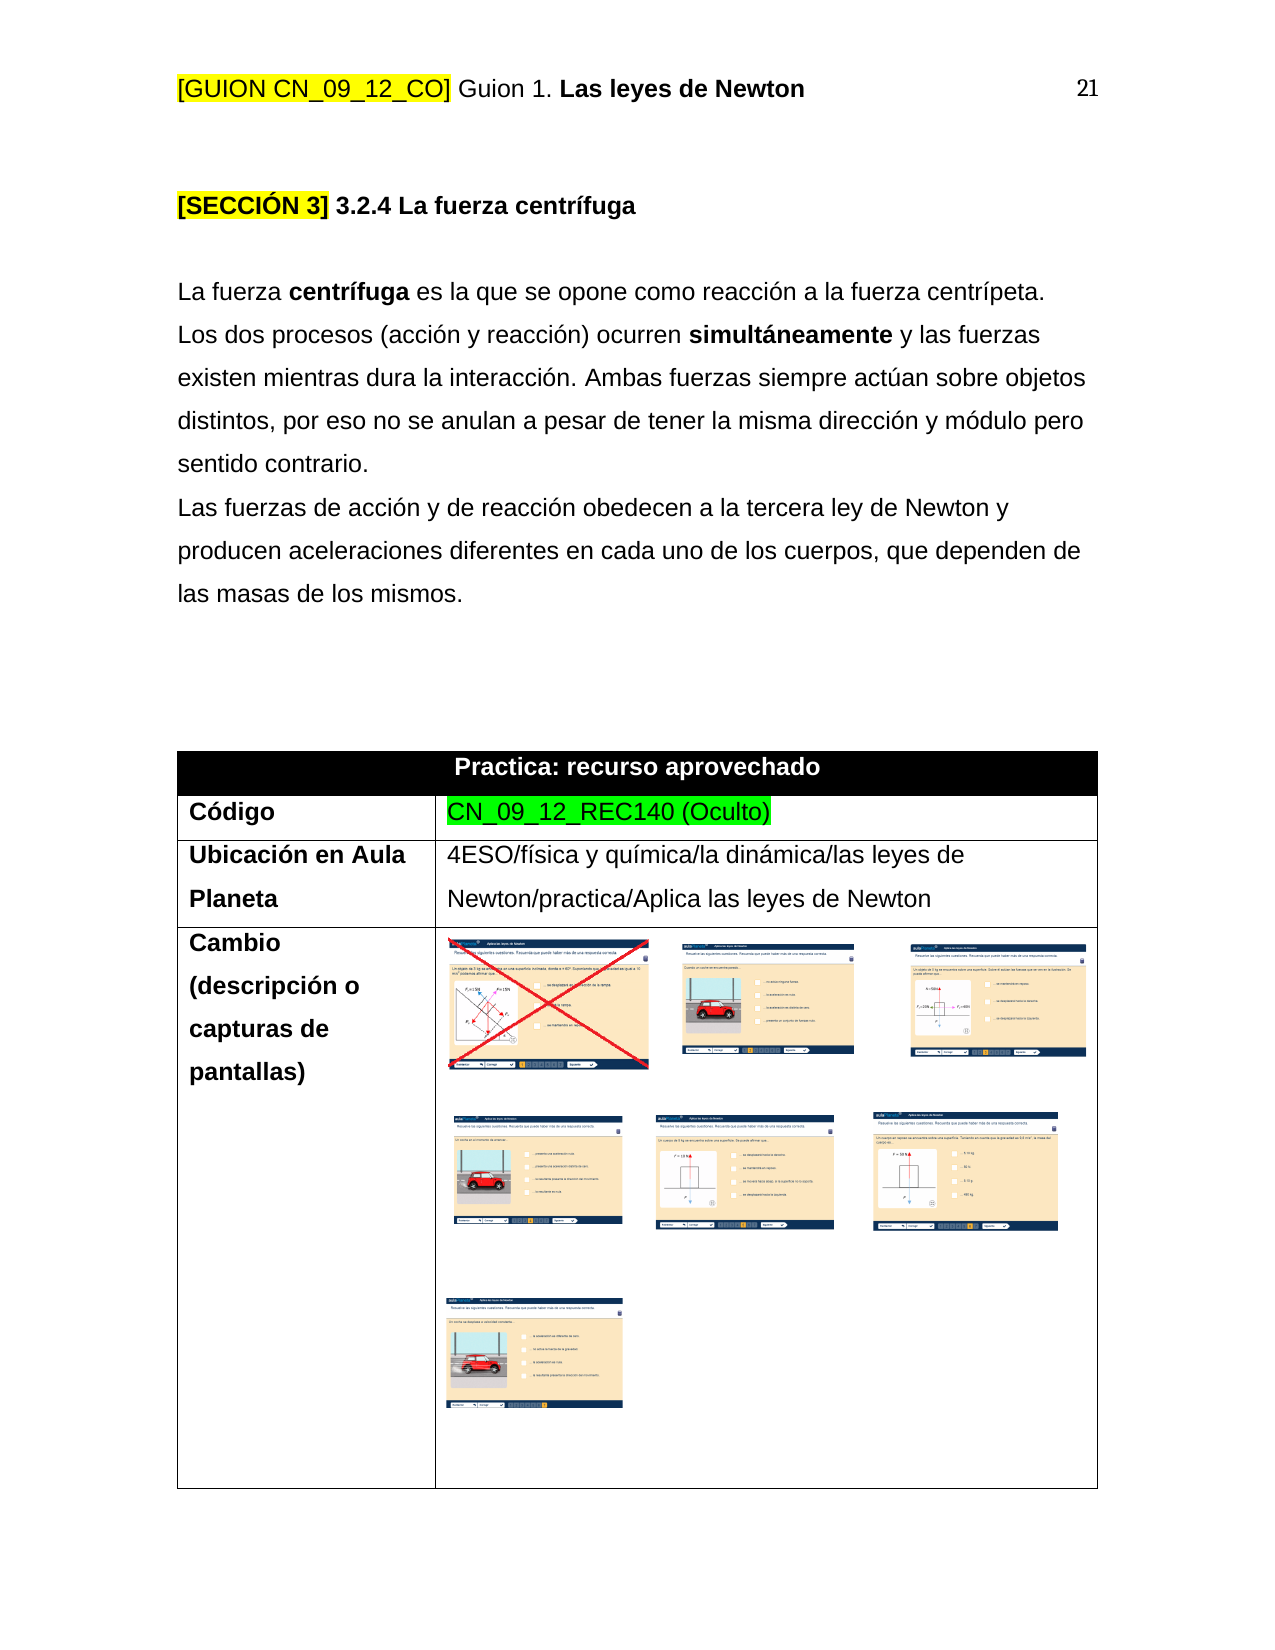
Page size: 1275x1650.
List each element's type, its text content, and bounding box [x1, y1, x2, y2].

picture [446, 1298, 623, 1408]
table_cell Código [178, 796, 435, 839]
text Las fuerzas de acción y de reacción obedecen a la tercera ley de Newton y producen aceleraciones diferentes en cada uno de los cuerpos, que dependen de las masas de los mismos. [177, 493, 1098, 608]
text Los dos procesos (acción y reacción) ocurren simultáneamente y las fuerzas existen mientras dura la interacción. Ambas fuerzas siempre actúan sobre objetos distintos, por eso no se anulan a pesar de tener la misma dirección y módulo pero sentido contrario. [177, 320, 1098, 478]
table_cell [178, 928, 435, 1488]
picture [910, 944, 1087, 1057]
text La fuerza centrífuga es la que se opone como reacción a la fuerza centrípeta. [177, 277, 1098, 306]
text [SECCIÓN 3] 3.2.4 La fuerza centrífuga [329, 191, 1098, 219]
picture [682, 944, 854, 1054]
picture [454, 1116, 623, 1224]
table_cell CN_09_12_REC140 (Oculto) [436, 796, 1097, 839]
picture [655, 1115, 834, 1230]
table_cell Ubicación en Aula Planeta [178, 841, 435, 927]
table_cell 4ESO/física y química/la dinámica/las leyes de Newton/practica/Aplica las leyes de Newton [436, 841, 1097, 927]
picture [448, 936, 649, 1070]
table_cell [436, 928, 1097, 1488]
table_header Practica: recurso aprovechado [178, 753, 1097, 795]
picture [872, 1112, 1058, 1231]
